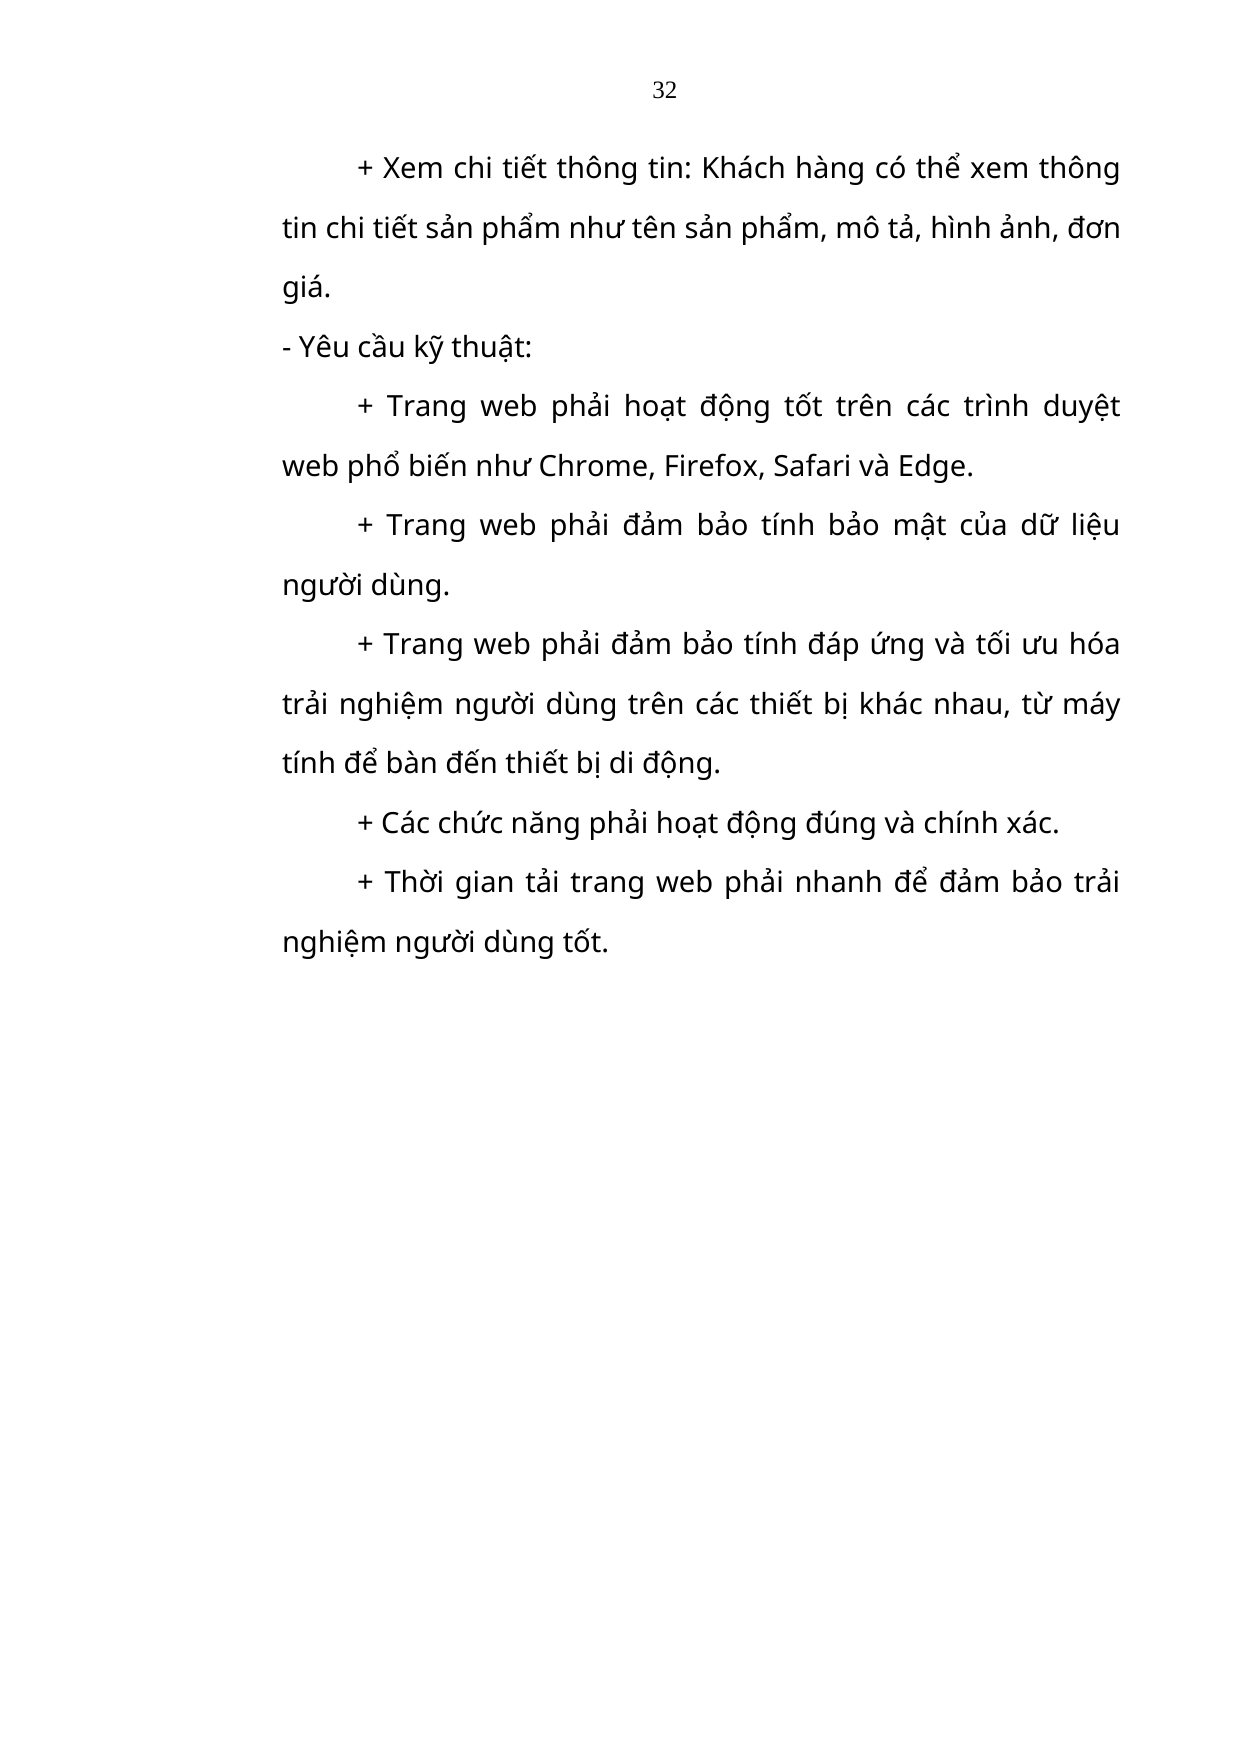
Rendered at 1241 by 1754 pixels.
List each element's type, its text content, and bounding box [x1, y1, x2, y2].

text + Trang web phải đảm bảo tính bảo mật của dữ liệu người dùng. [282, 504, 1122, 604]
text + Thời gian tải trang web phải nhanh để đảm bảo trải nghiệm người dùng tốt. [282, 861, 1122, 961]
text + Trang web phải hoạt động tốt trên các trình duyệt web phổ biến như Chrome, Firefox, Safari và Edge. [282, 386, 1122, 485]
text + Trang web phải đảm bảo tính đáp ứng và tối ưu hóa trải nghiệm người dùng trên các thiết bị khác nhau, từ máy tính để bàn đến thiết bị di động. [282, 623, 1122, 782]
text + Xem chi tiết thông tin: Khách hàng có thể xem thông tin chi tiết sản phẩm như tên sản phẩm, mô tả, hình ảnh, đơn giá. [282, 148, 1122, 306]
text - Yêu cầu kỹ thuật: [207, 326, 1122, 366]
text + Các chức năng phải hoạt động đúng và chính xác. [282, 802, 1122, 842]
